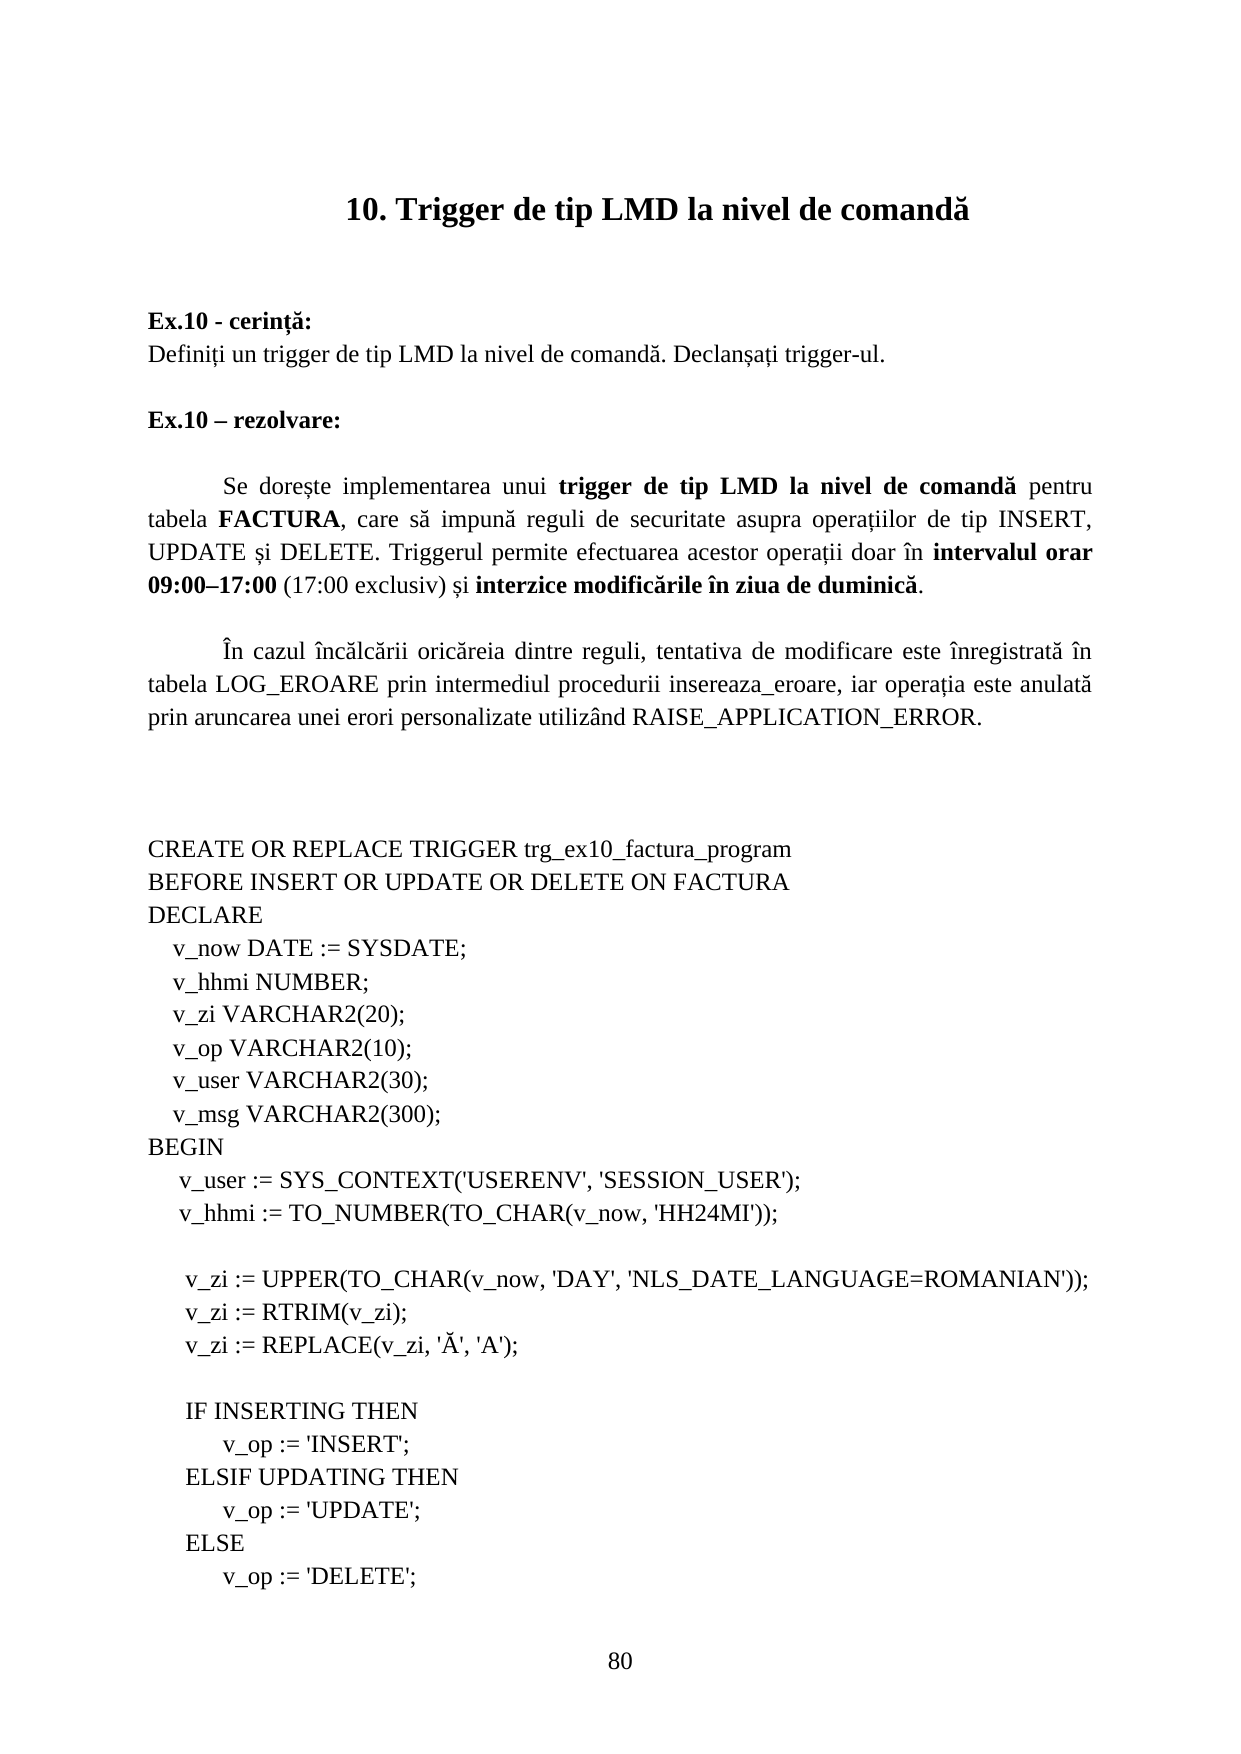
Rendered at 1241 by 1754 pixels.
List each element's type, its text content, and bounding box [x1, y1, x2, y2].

text ELSE [148, 1528, 1093, 1557]
text v_zi VARCHAR2(20); [148, 999, 1093, 1028]
text v_op VARCHAR2(10); [148, 1033, 1093, 1061]
text CREATE OR REPLACE TRIGGER trg_ex10_factura_program [148, 834, 1093, 863]
text ELSIF UPDATING THEN [148, 1462, 1093, 1491]
text Se dorește implementarea unui trigger de tip LMD la nivel de comandă pentru tabela FACTURA, care să impună reguli de securitate asupra operațiilor de tip INSERT, UPDATE și DELETE. Triggerul permite efectuarea acestor operații doar în intervalul orar 09:00–17:00 (17:00 exclusiv) și interzice modificările în ziua de duminică. [148, 471, 1093, 599]
text v_zi := RTRIM(v_zi); [148, 1297, 1093, 1326]
text v_op := 'UPDATE'; [148, 1495, 1093, 1524]
text BEFORE INSERT OR UPDATE OR DELETE ON FACTURA [148, 867, 1093, 896]
text v_now DATE := SYSDATE; [148, 933, 1093, 962]
text IF INSERTING THEN [148, 1396, 1093, 1424]
text v_zi := UPPER(TO_CHAR(v_now, 'DAY', 'NLS_DATE_LANGUAGE=ROMANIAN')); [148, 1264, 1093, 1292]
text În cazul încălcării oricăreia dintre reguli, tentativa de modificare este înregistrată în tabela LOG_EROARE prin intermediul procedurii insereaza_eroare, iar operația este anulată prin aruncarea unei erori personalizate utilizând RAISE_APPLICATION_ERROR. [148, 636, 1093, 731]
text v_hhmi NUMBER; [148, 967, 1093, 995]
text v_user := SYS_CONTEXT('USERENV', 'SESSION_USER'); [148, 1165, 1093, 1193]
text v_user VARCHAR2(30); [148, 1066, 1093, 1094]
subtitle 10. Trigger de tip LMD la nivel de comandă [223, 189, 1093, 228]
text v_op := 'INSERT'; [148, 1429, 1093, 1458]
text Definiți un trigger de tip LMD la nivel de comandă. Declanșați trigger-ul. [148, 339, 1093, 368]
text Ex.10 – rezolvare: [148, 405, 1093, 434]
text DECLARE [148, 901, 1093, 929]
text BEGIN [148, 1132, 1093, 1160]
text v_hhmi := TO_NUMBER(TO_CHAR(v_now, 'HH24MI')); [148, 1198, 1093, 1226]
text v_zi := REPLACE(v_zi, 'Ă', 'A'); [148, 1330, 1093, 1358]
text v_op := 'DELETE'; [148, 1561, 1093, 1590]
text Ex.10 - cerință: [148, 306, 1093, 335]
text v_msg VARCHAR2(300); [148, 1099, 1093, 1127]
